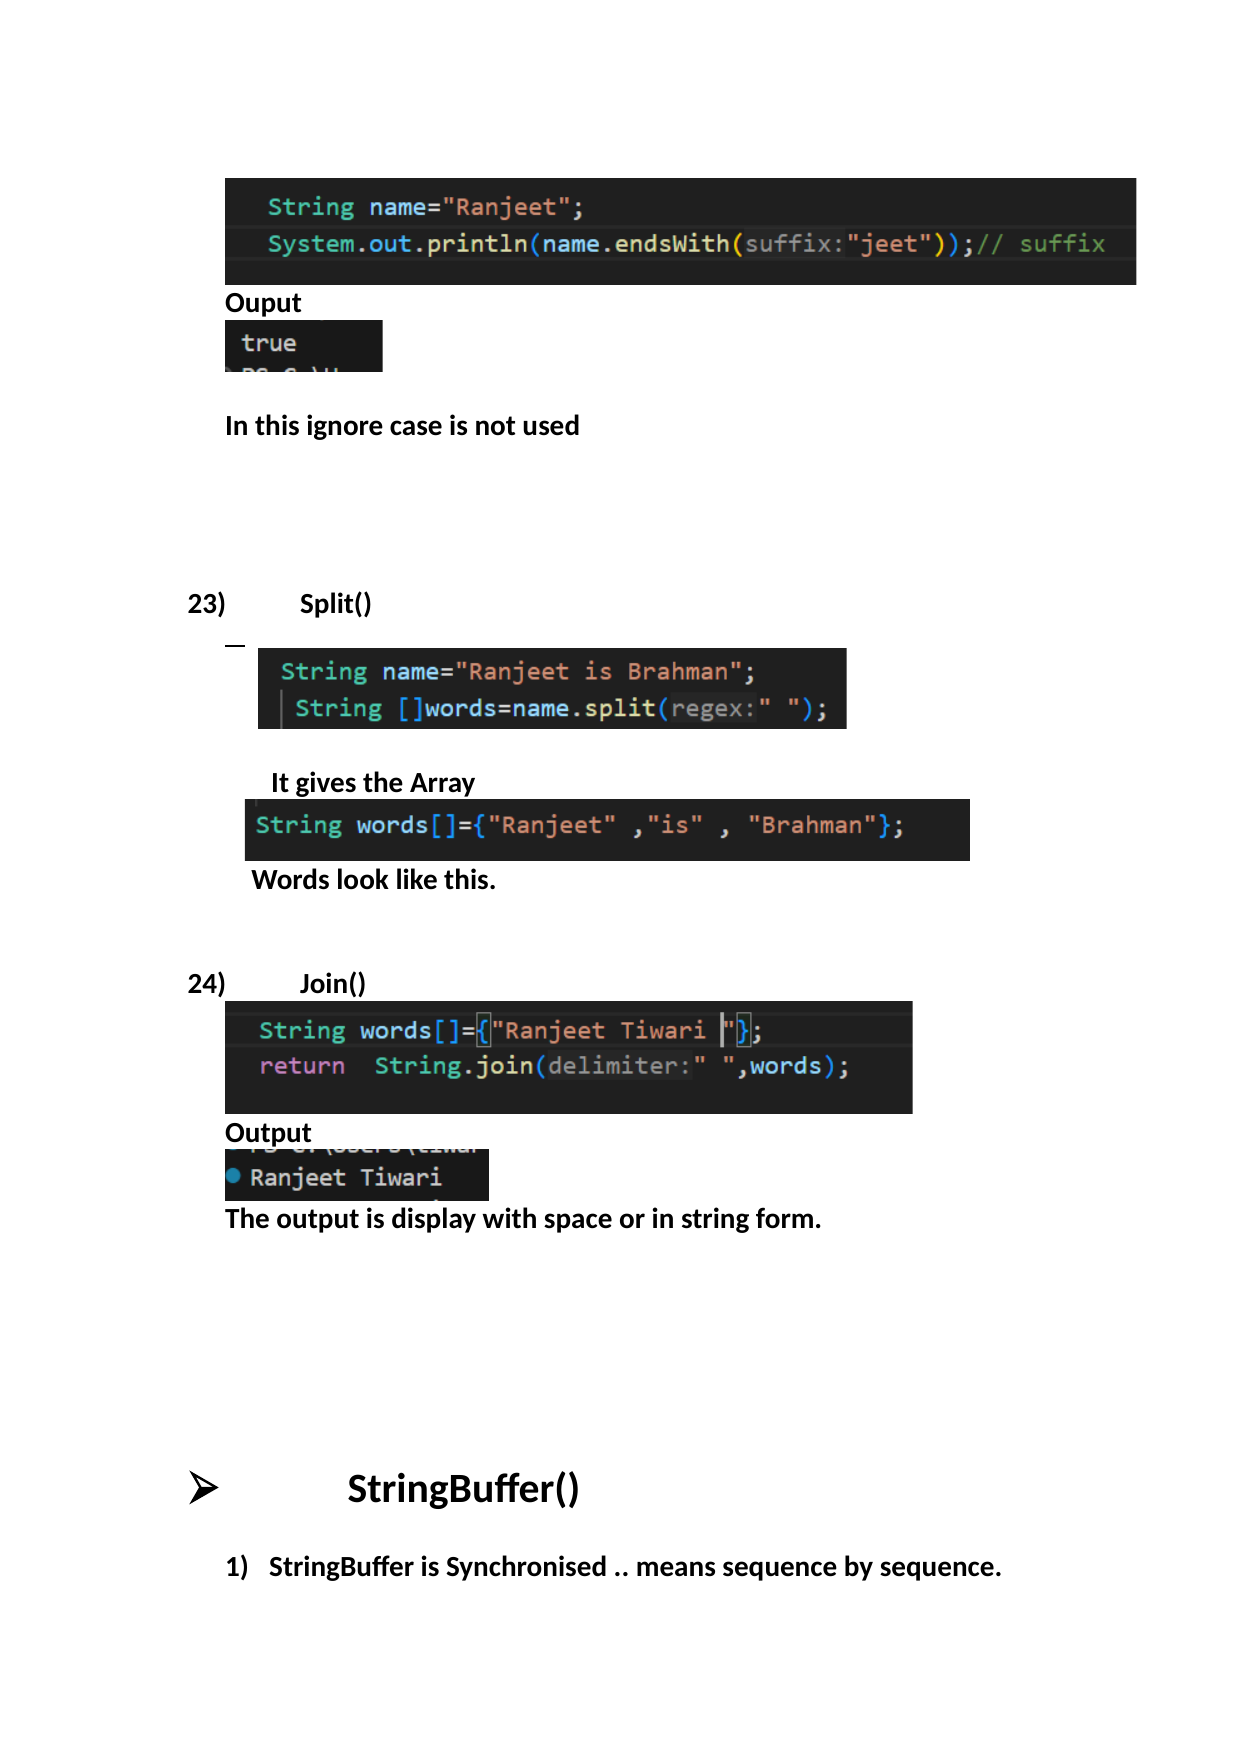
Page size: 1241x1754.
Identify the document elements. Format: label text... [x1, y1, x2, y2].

picture [244, 799, 970, 861]
list StringBuffer is Synchronised .. means sequence by sequence. [225, 1548, 1090, 1584]
list Output [225, 1114, 1090, 1149]
picture [225, 178, 1137, 285]
list The output is display with space or in string form. [225, 1201, 1090, 1236]
picture [225, 320, 383, 372]
list It gives the Array [225, 764, 1090, 800]
picture [225, 1149, 489, 1201]
list StringBuffer() [187, 1462, 1090, 1513]
list Join() [187, 966, 1090, 1001]
list Ouput [225, 285, 1090, 320]
list Split() [187, 585, 1090, 621]
list In this ignore case is not used [225, 407, 1090, 442]
picture [225, 1001, 913, 1114]
list Words look like this. [225, 861, 1090, 897]
picture [258, 648, 847, 729]
